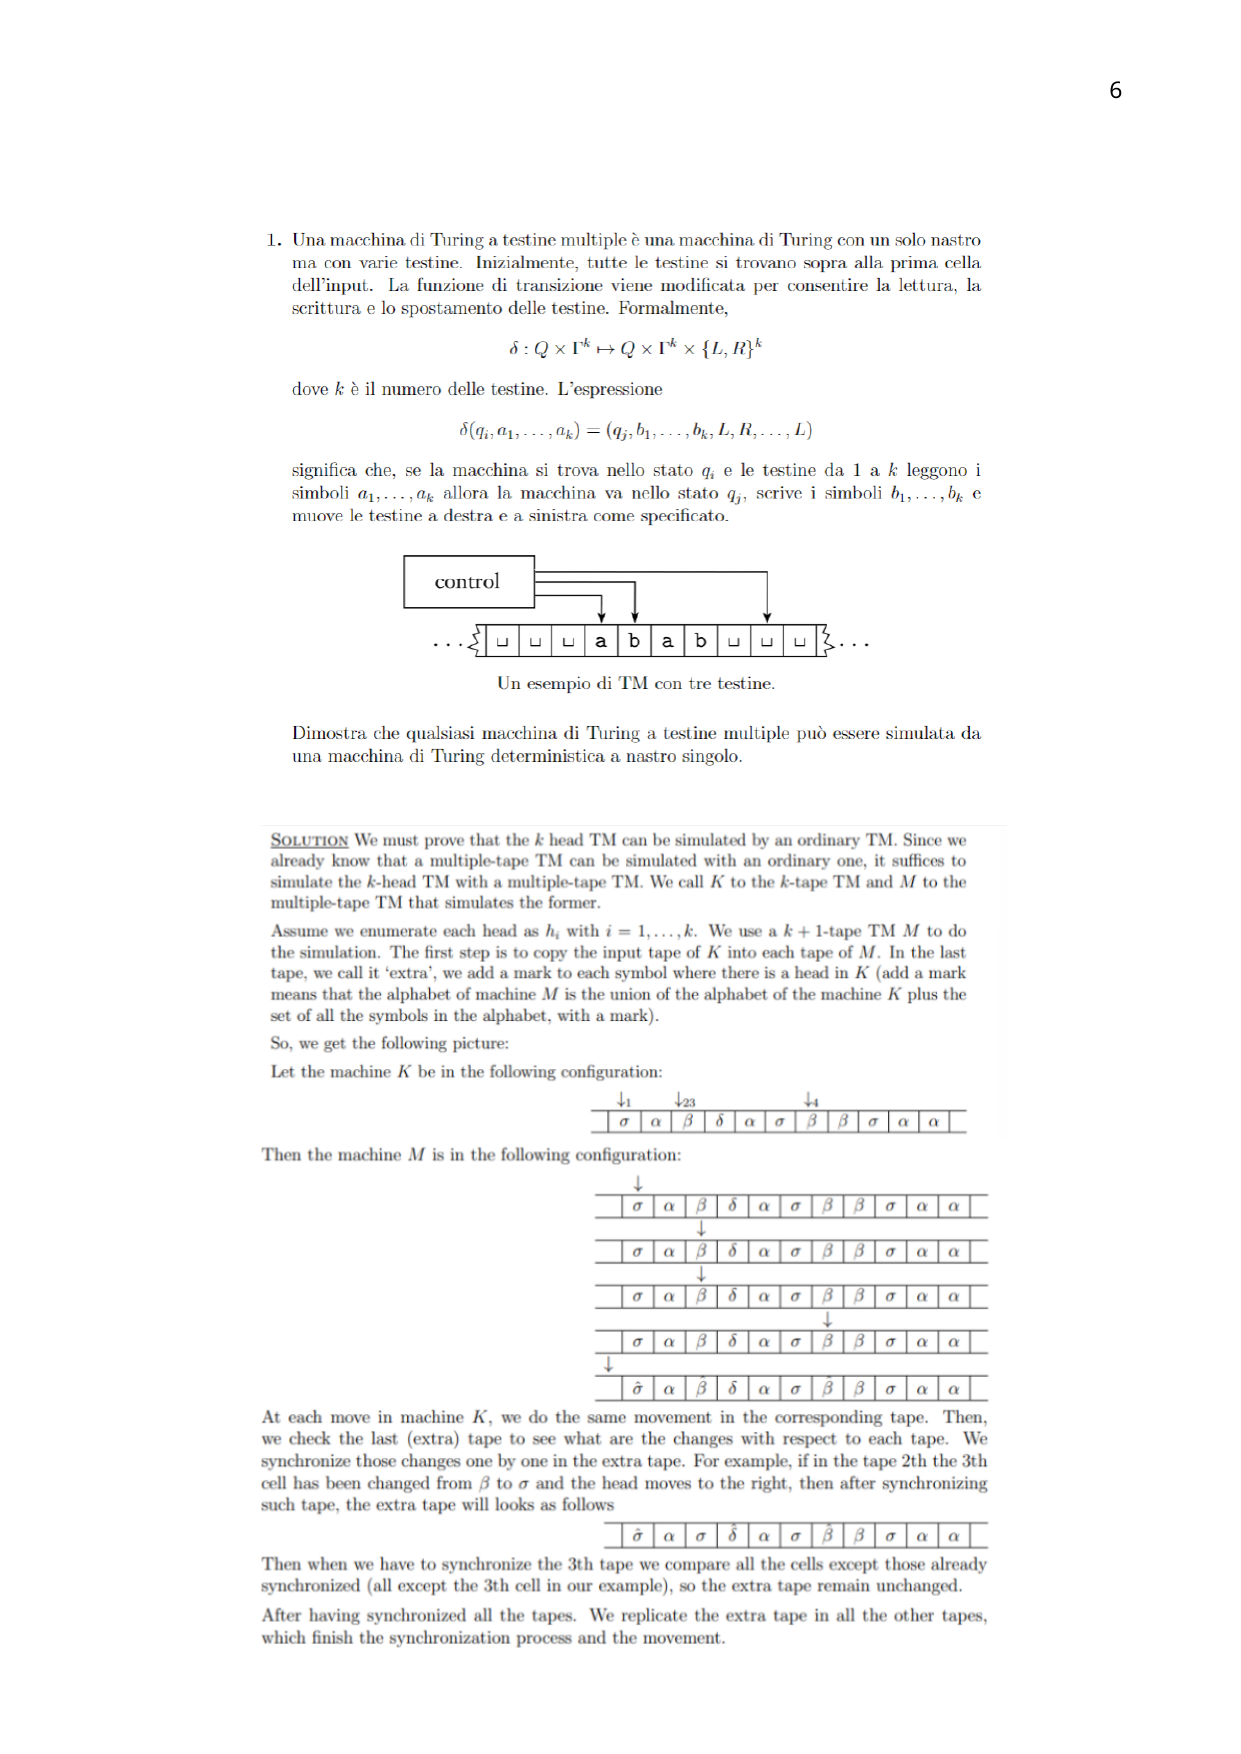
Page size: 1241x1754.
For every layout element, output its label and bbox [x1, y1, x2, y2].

picture [261, 224, 1031, 774]
picture [261, 825, 1008, 1651]
